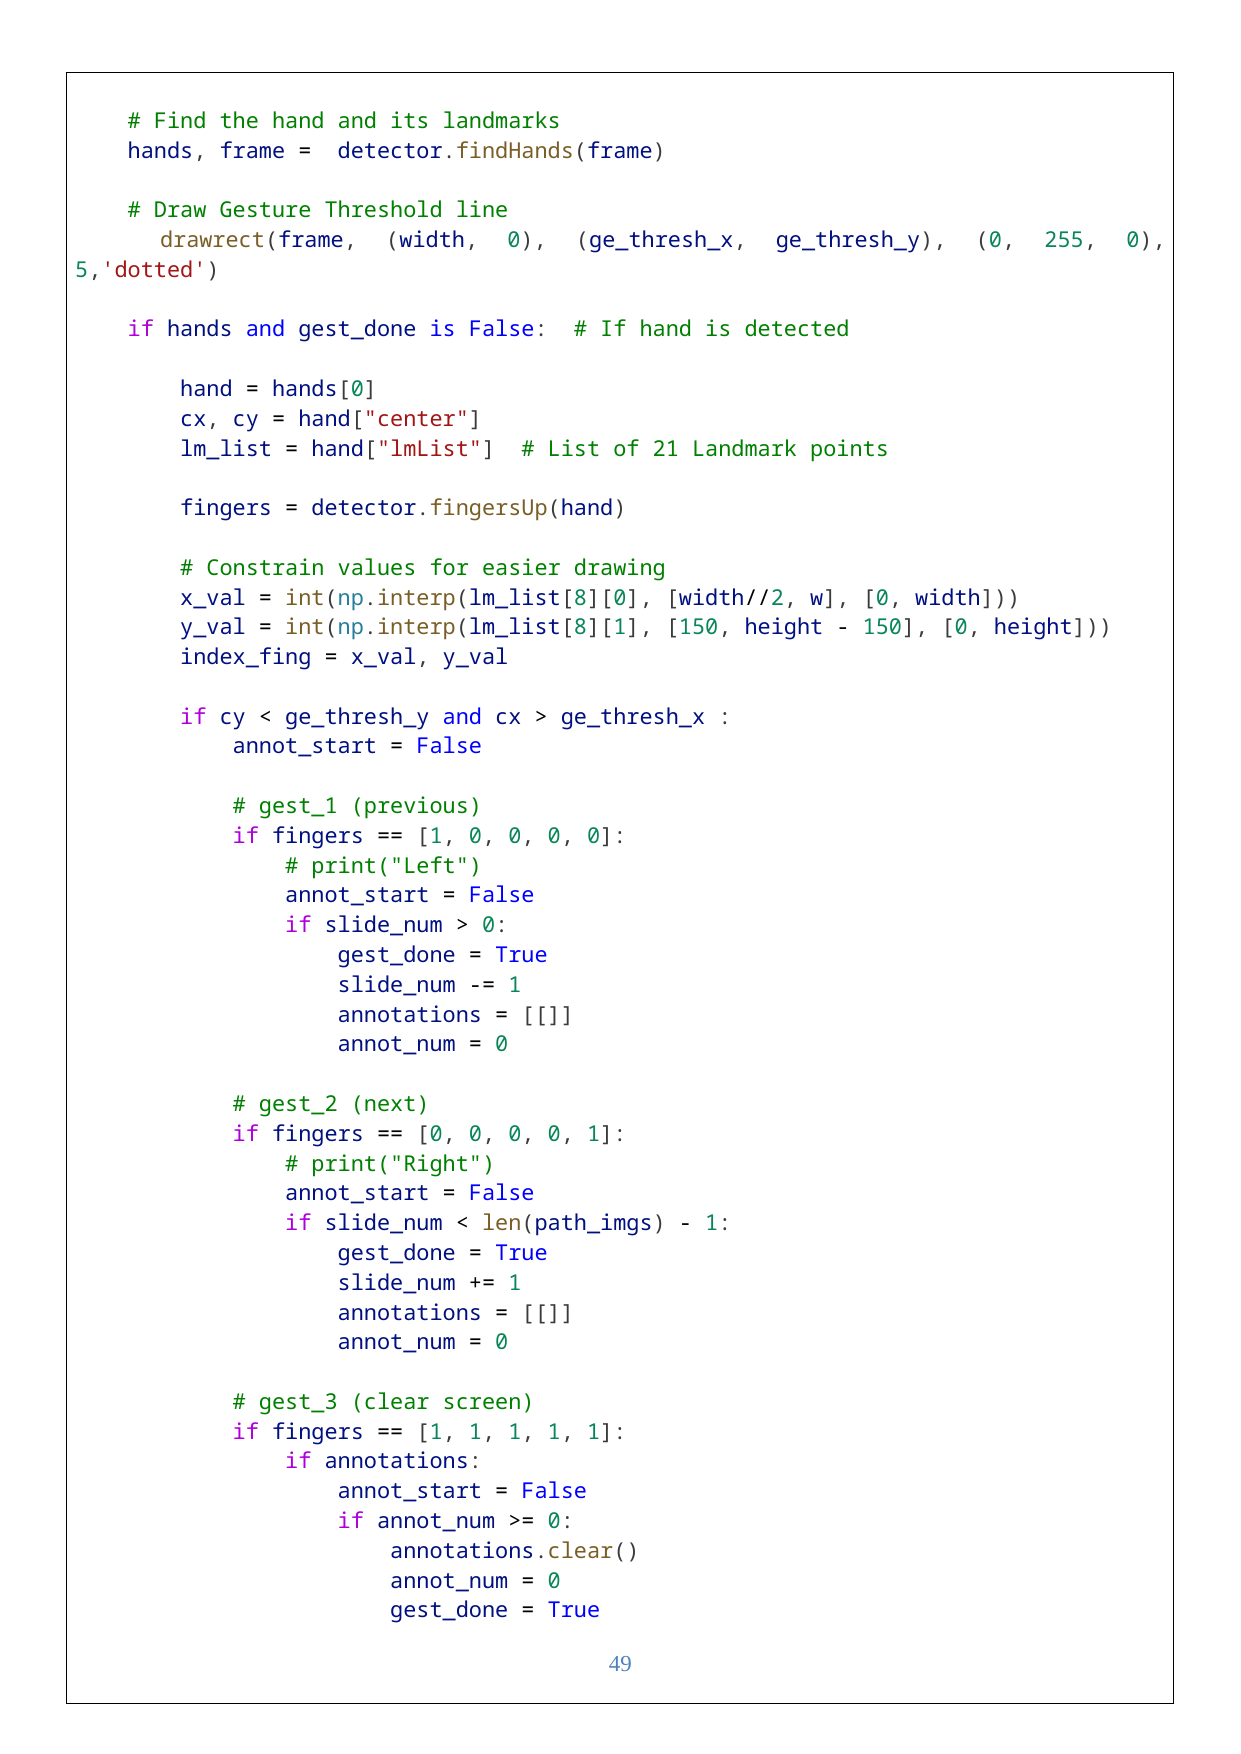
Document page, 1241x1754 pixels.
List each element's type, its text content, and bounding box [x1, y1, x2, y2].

text if cy < ge_thresh_y and cx > ge_thresh_x : [75, 701, 1165, 730]
text hands, frame = detector.findHands(frame) [75, 134, 1165, 164]
text fingers = detector.fingersUp(hand) [75, 492, 1165, 522]
text if fingers == [0, 0, 0, 0, 1]: [75, 1118, 1165, 1147]
text slide_num += 1 [75, 1267, 1165, 1296]
text hand = hands[0] [75, 373, 1165, 403]
text annot_num = 0 [75, 1028, 1165, 1058]
text index_fing = x_val, y_val [75, 641, 1165, 671]
text # print("Right") [75, 1147, 1165, 1177]
text annot_start = False [75, 1177, 1165, 1207]
text gest_done = True [75, 1594, 1165, 1624]
text lm_list = hand["lmList"] # List of 21 Landmark points [75, 432, 1165, 462]
text # print("Left") [75, 849, 1165, 879]
text # gest_2 (next) [75, 1088, 1165, 1118]
text x_val = int(np.interp(lm_list[8][0], [width//2, w], [0, width])) [75, 581, 1165, 611]
text annot_start = False [75, 1475, 1165, 1505]
text # Find the hand and its landmarks [75, 105, 1165, 134]
text if fingers == [1, 1, 1, 1, 1]: [75, 1416, 1165, 1445]
text annot_start = False [75, 879, 1165, 909]
text annotations = [[]] [75, 1296, 1165, 1326]
text slide_num -= 1 [75, 969, 1165, 998]
text if slide_num > 0: [75, 909, 1165, 939]
text if slide_num < len(path_imgs) - 1: [75, 1207, 1165, 1237]
text if fingers == [1, 0, 0, 0, 0]: [75, 820, 1165, 849]
text annot_start = False [75, 730, 1165, 760]
text # Draw Gesture Threshold line [75, 194, 1165, 224]
text y_val = int(np.interp(lm_list[8][1], [150, height - 150], [0, height])) [75, 611, 1165, 641]
text # gest_3 (clear screen) [75, 1386, 1165, 1416]
text if annotations: [75, 1445, 1165, 1475]
text cx, cy = hand["center"] [75, 403, 1165, 432]
text drawrect(frame, (width, 0), (ge_thresh_x, ge_thresh_y), (0, 255, 0), 5,'dotted') [75, 224, 1165, 283]
text # gest_1 (previous) [75, 790, 1165, 820]
text gest_done = True [75, 939, 1165, 969]
text annotations = [[]] [75, 998, 1165, 1028]
text if annot_num >= 0: [75, 1505, 1165, 1535]
text # Constrain values for easier drawing [75, 552, 1165, 581]
text if hands and gest_done is False: # If hand is detected [75, 313, 1165, 343]
text annot_num = 0 [75, 1326, 1165, 1356]
text gest_done = True [75, 1237, 1165, 1267]
text annot_num = 0 [75, 1564, 1165, 1594]
text annotations.clear() [75, 1535, 1165, 1564]
